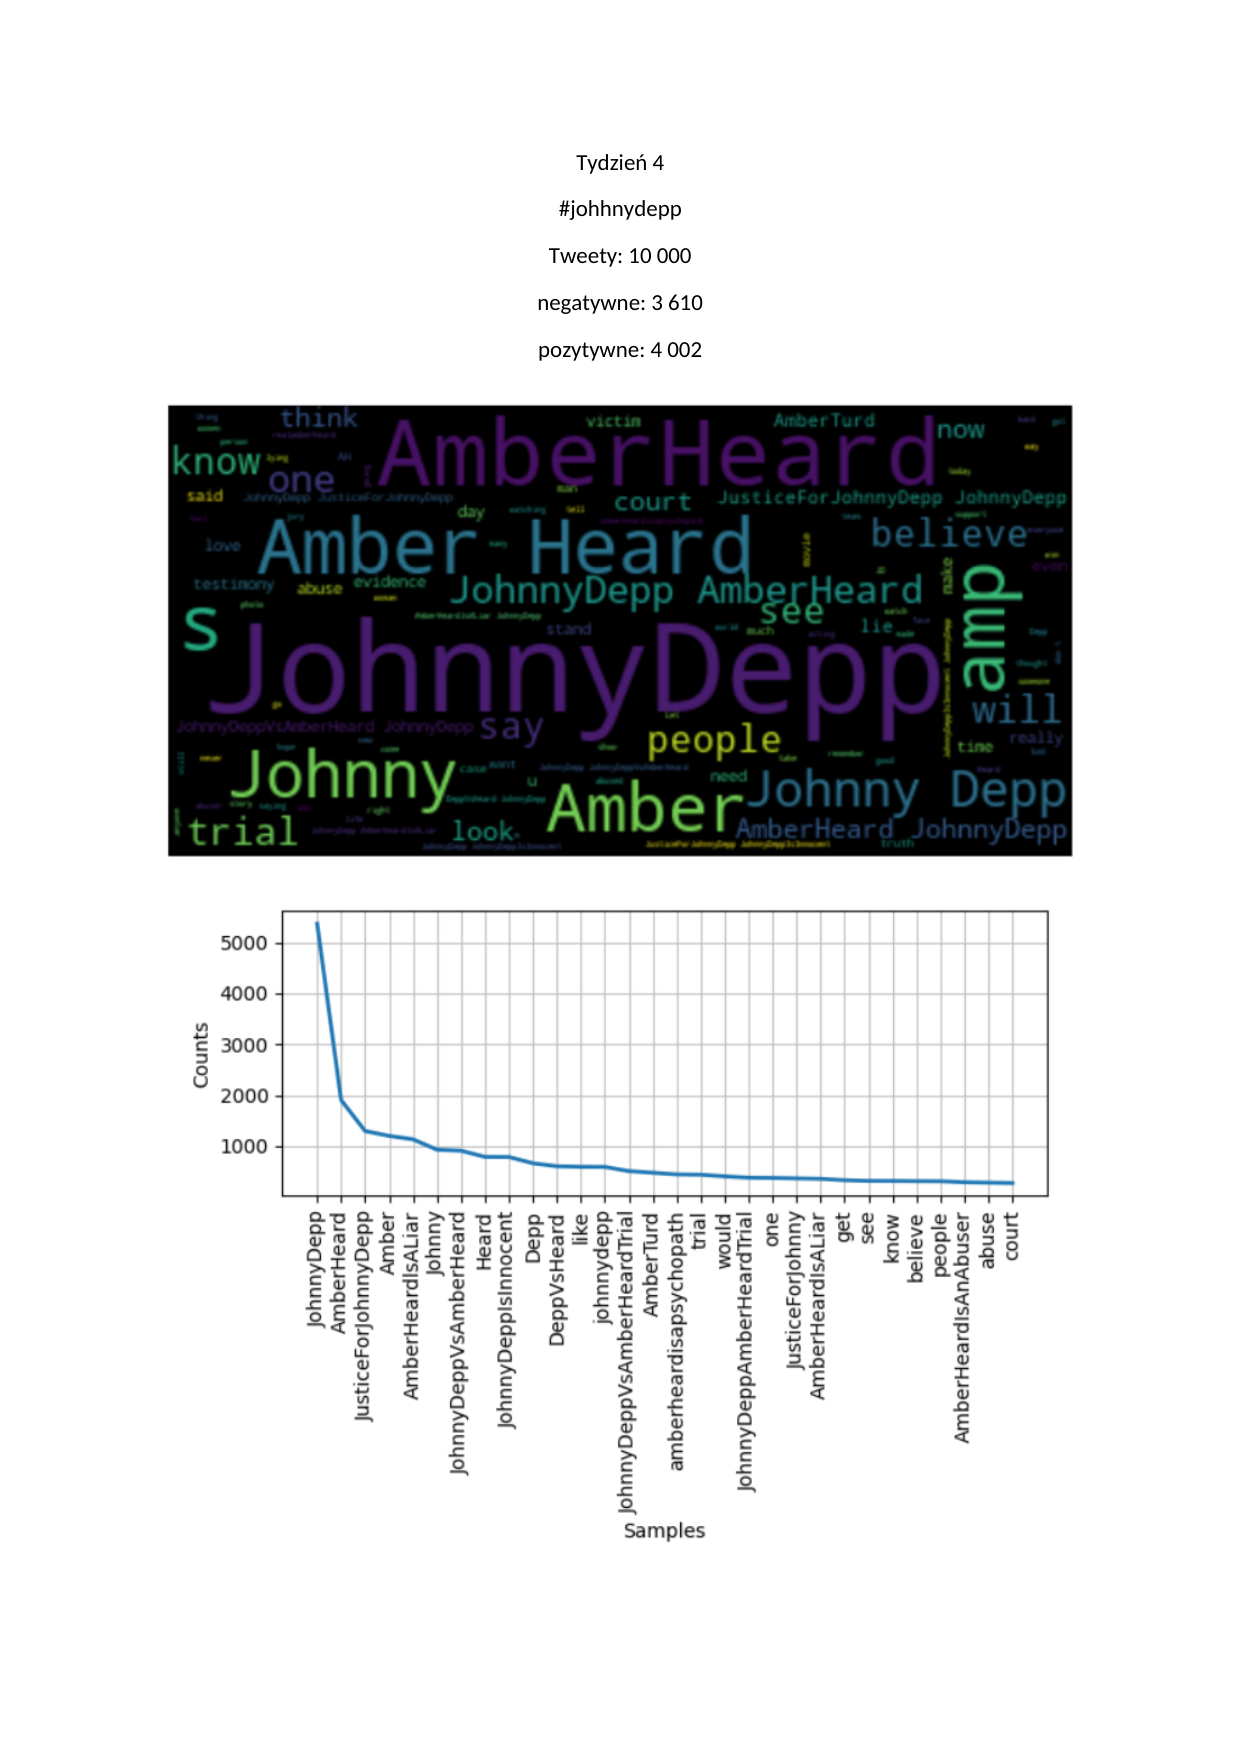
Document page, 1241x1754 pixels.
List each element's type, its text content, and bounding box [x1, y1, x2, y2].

text Tydzień 4 [148, 148, 1093, 176]
picture [147, 382, 1093, 872]
text negatywne: 3 610 [148, 288, 1093, 316]
text #johhnydepp [148, 194, 1093, 222]
picture [172, 890, 1068, 1562]
text pozytywne: 4 002 [148, 335, 1093, 363]
text Tweety: 10 000 [148, 241, 1093, 269]
